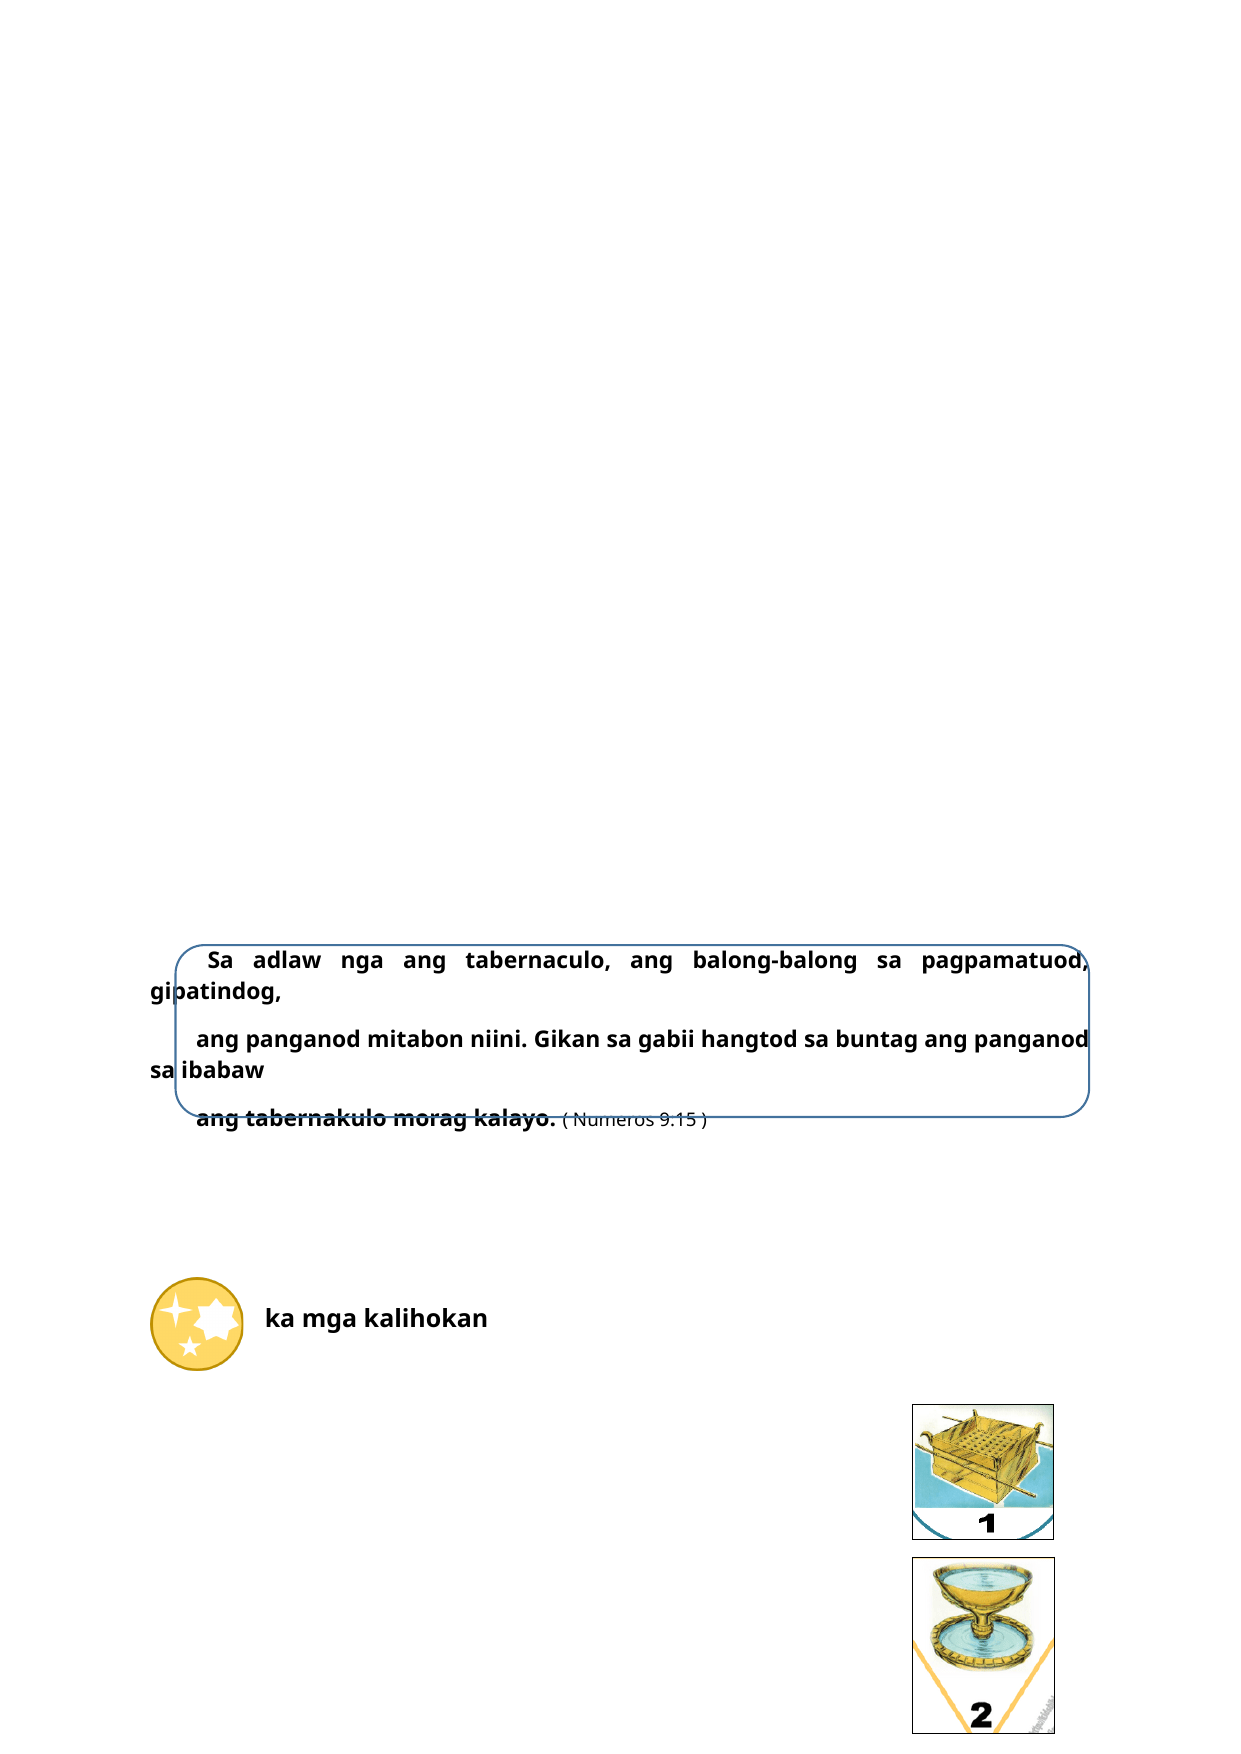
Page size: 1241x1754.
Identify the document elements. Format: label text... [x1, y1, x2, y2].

picture [150, 1277, 244, 1371]
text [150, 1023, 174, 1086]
picture [913, 1558, 1054, 1733]
text Sa adlaw nga ang tabernaculo, ang balong-balong sa pagpamatuod, gipatindog, [177, 947, 1088, 1006]
text ka mga kalihokan [244, 1301, 1090, 1335]
picture [913, 1405, 1053, 1539]
text ang panganod mitabon niini. Gikan sa gabii hangtod sa buntag ang panganod sa ibabaw [177, 1023, 1088, 1086]
text ang tabernakulo morag kalayo. ( Numeros 9:15 ) [150, 1102, 1090, 1133]
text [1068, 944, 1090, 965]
